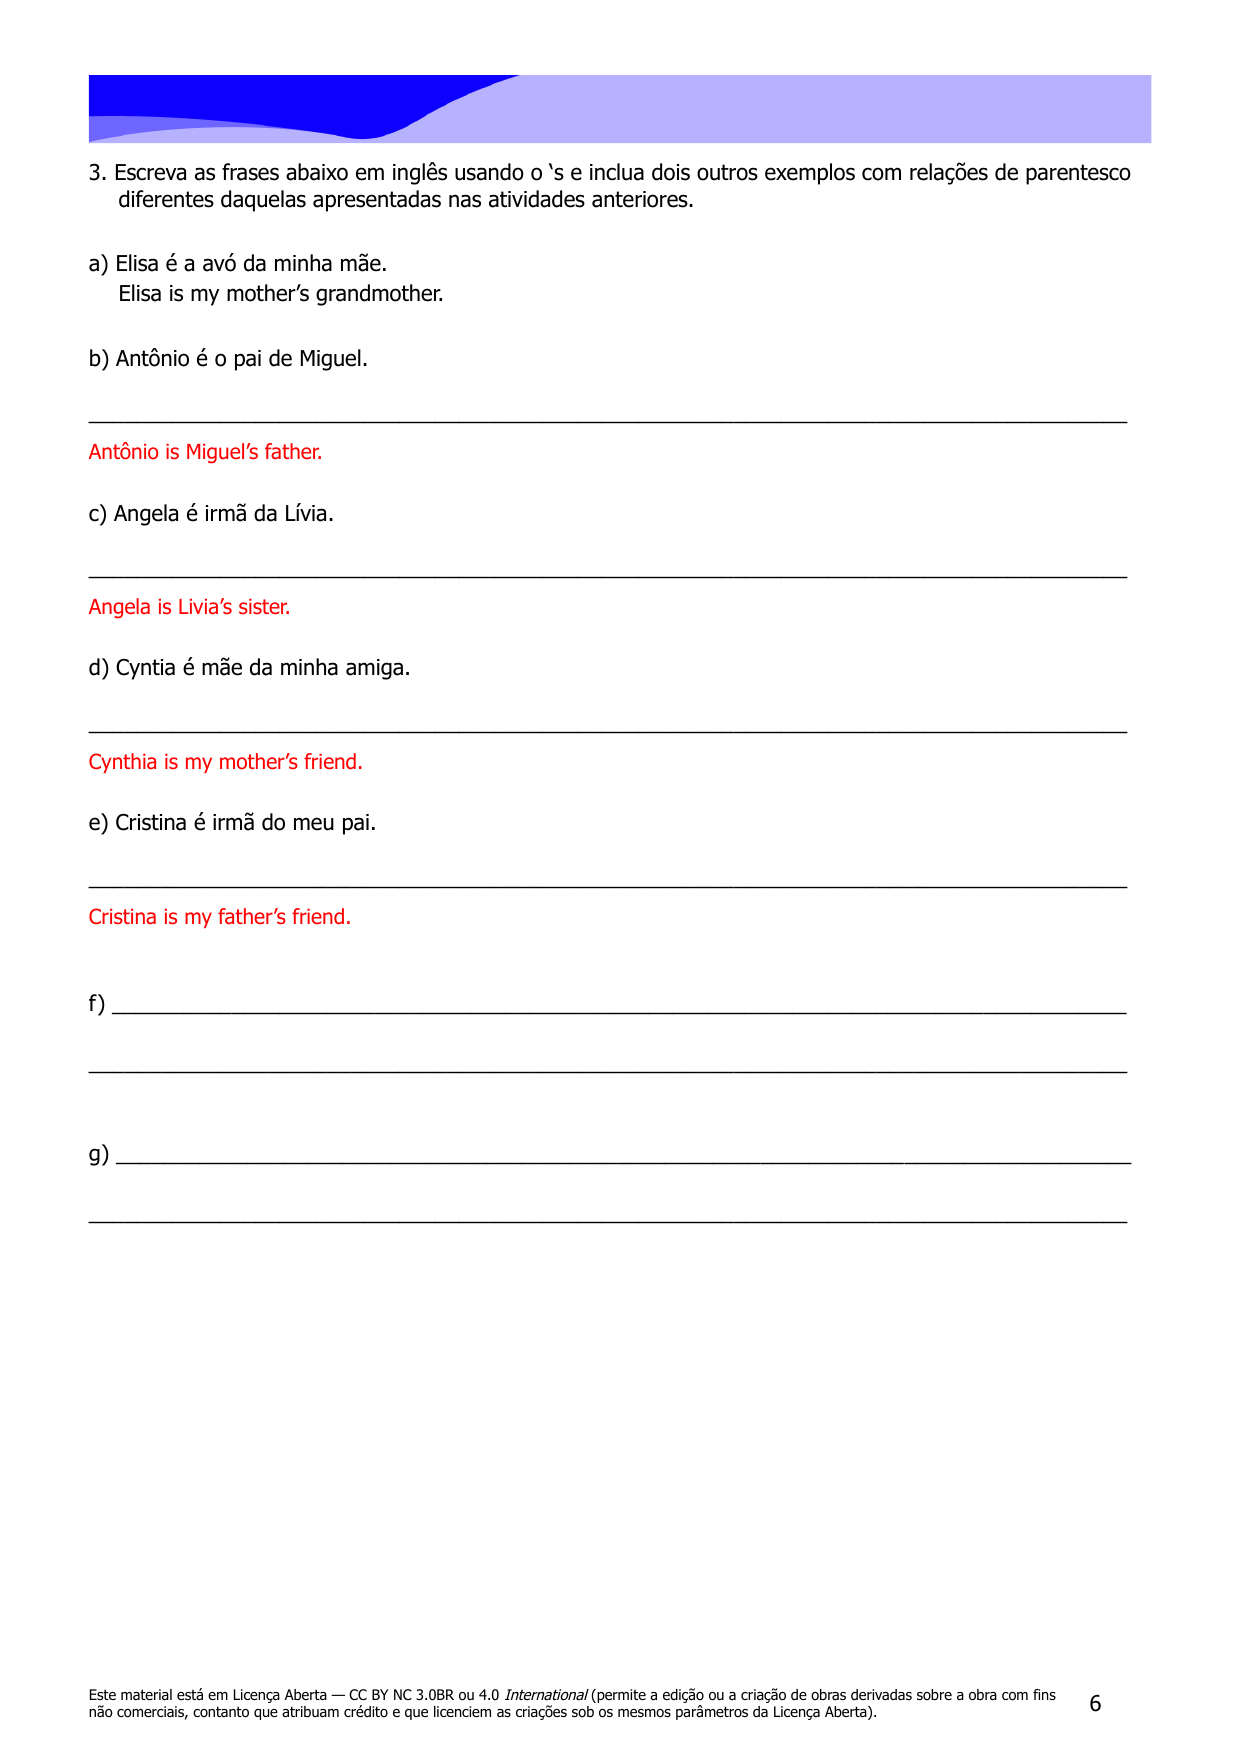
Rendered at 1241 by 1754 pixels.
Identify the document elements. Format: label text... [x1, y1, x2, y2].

picture [88, 75, 1152, 156]
text _______________________________________________________________________________________ [89, 528, 1152, 587]
text Elisa is my mother’s grandmother. [118, 279, 1152, 306]
text Antônio is Miguel’s father. [89, 438, 1152, 464]
text a) Elisa é a avó da minha mãe. [89, 250, 1152, 276]
text g) _____________________________________________________________________________________ [89, 1114, 1152, 1173]
text f) _____________________________________________________________________________________ [89, 964, 1152, 1023]
text Angela is Livia’s sister. [89, 593, 1152, 619]
text _______________________________________________________________________________________ [89, 1023, 1152, 1082]
text d) Cyntia é mãe da minha amiga. [89, 654, 1152, 680]
text _______________________________________________________________________________________ [89, 1173, 1152, 1232]
text _______________________________________________________________________________________ [89, 683, 1152, 742]
text b) Antônio é o pai de Miguel. [89, 344, 1152, 371]
text _______________________________________________________________________________________ [89, 373, 1152, 433]
text _______________________________________________________________________________________ [89, 838, 1152, 897]
text Cynthia is my mother’s friend. [89, 748, 1152, 773]
text c) Angela é irmã da Lívia. [89, 499, 1152, 526]
text 3. Escreva as frases abaixo em inglês usando o ‘s e inclua dois outros exemplos com relações de parentesco diferentes daquelas apresentadas nas atividades anteriores. [89, 159, 1152, 212]
text Cristina is my father’s friend. [89, 903, 1152, 928]
text e) Cristina é irmã do meu pai. [89, 809, 1152, 835]
